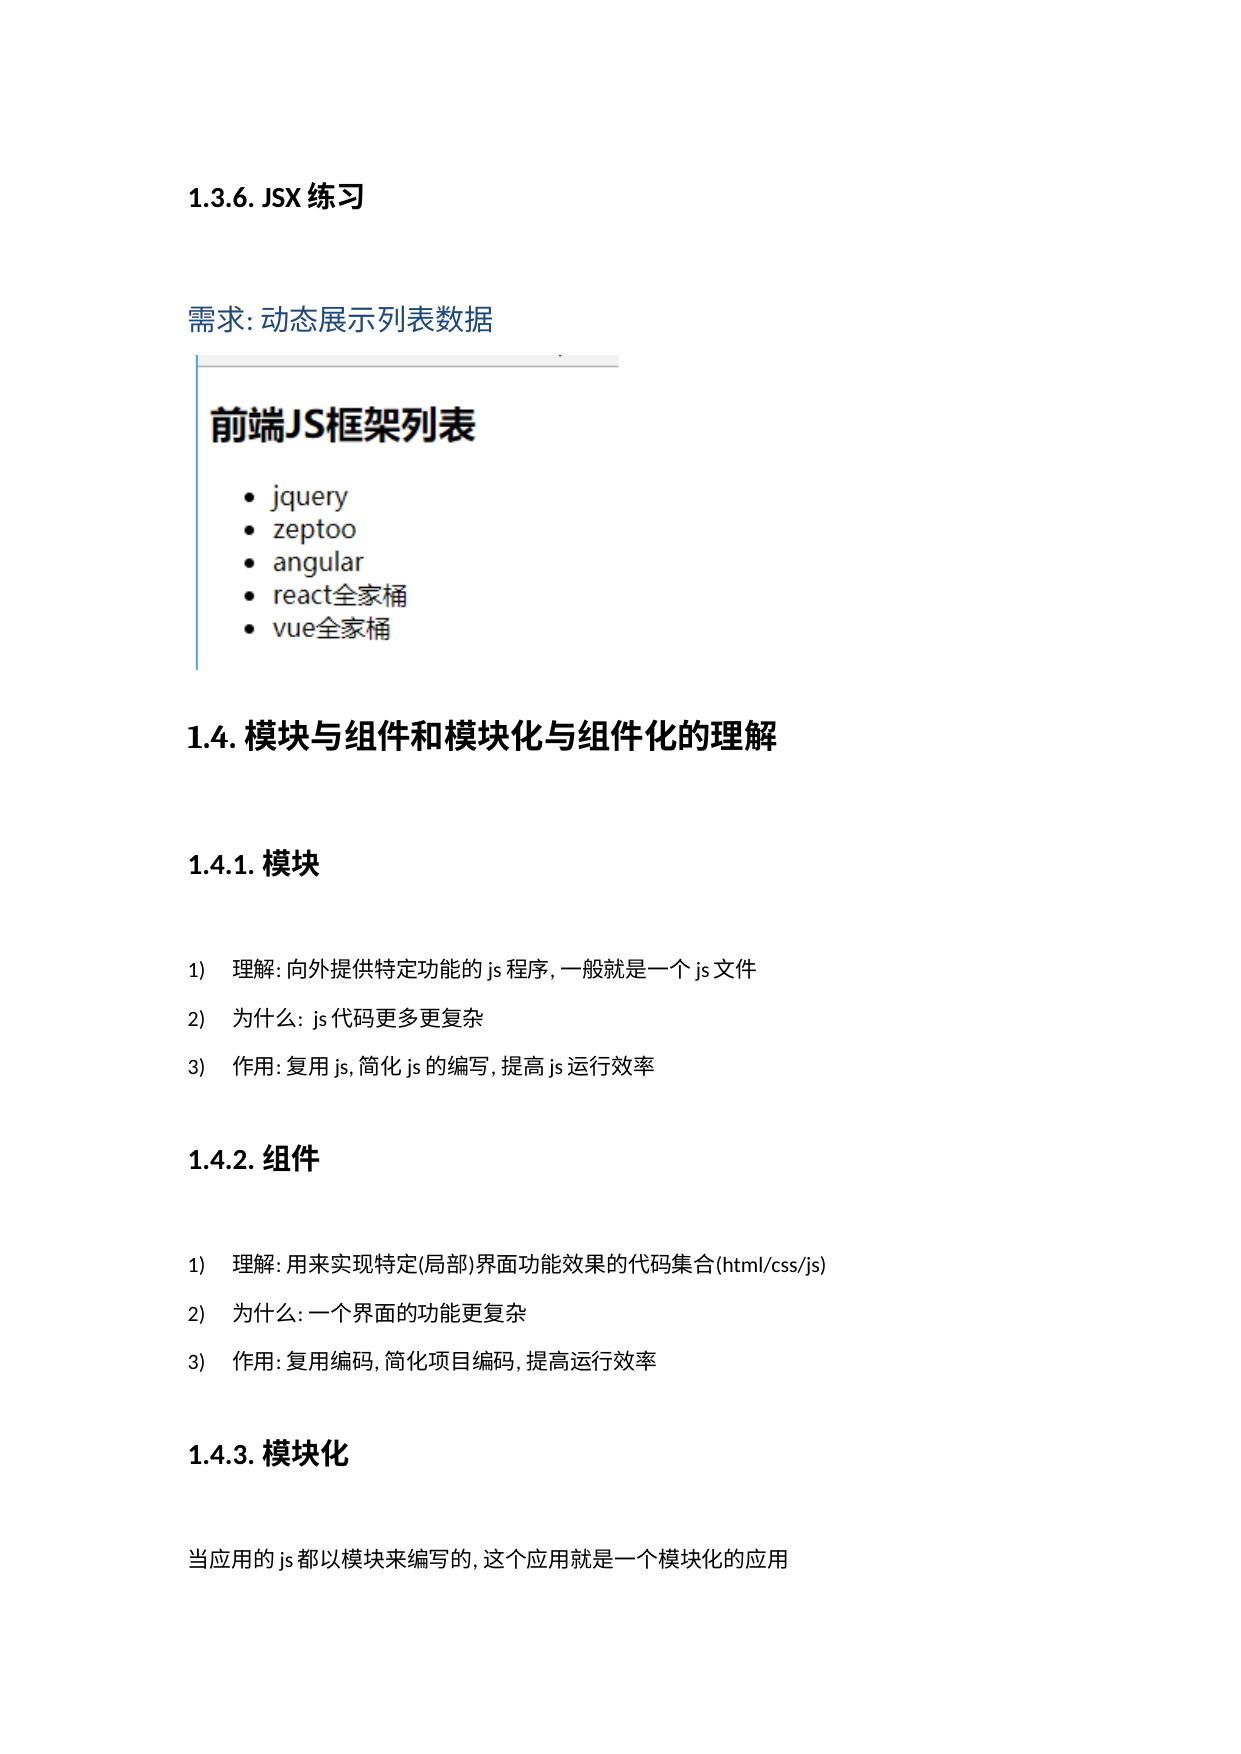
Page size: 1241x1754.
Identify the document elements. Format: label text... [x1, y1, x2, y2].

list 理解: 向外提供特定功能的js程序, 一般就是一个js文件 [187, 952, 1053, 984]
list 作用: 复用编码, 简化项目编码, 提高运行效率 [187, 1344, 1053, 1376]
subtitle 模块化 [187, 1419, 1053, 1484]
subtitle 组件 [187, 1124, 1053, 1189]
subtitle JSX练习 [187, 162, 1053, 227]
subtitle 模块 [187, 829, 1053, 894]
picture [187, 355, 619, 670]
list 作用: 复用js, 简化js的编写, 提高js运行效率 [187, 1049, 1053, 1081]
text 需求: 动态展示列表数据 [187, 285, 1053, 350]
list 理解: 用来实现特定(局部)界面功能效果的代码集合(html/css/js) [187, 1247, 1053, 1279]
list 为什么: js代码更多更复杂 [187, 1000, 1053, 1033]
text 当应用的js都以模块来编写的, 这个应用就是一个模块化的应用 [187, 1542, 1053, 1574]
subtitle 模块与组件和模块化与组件化的理解 [187, 702, 1053, 767]
list 为什么: 一个界面的功能更复杂 [187, 1295, 1053, 1328]
